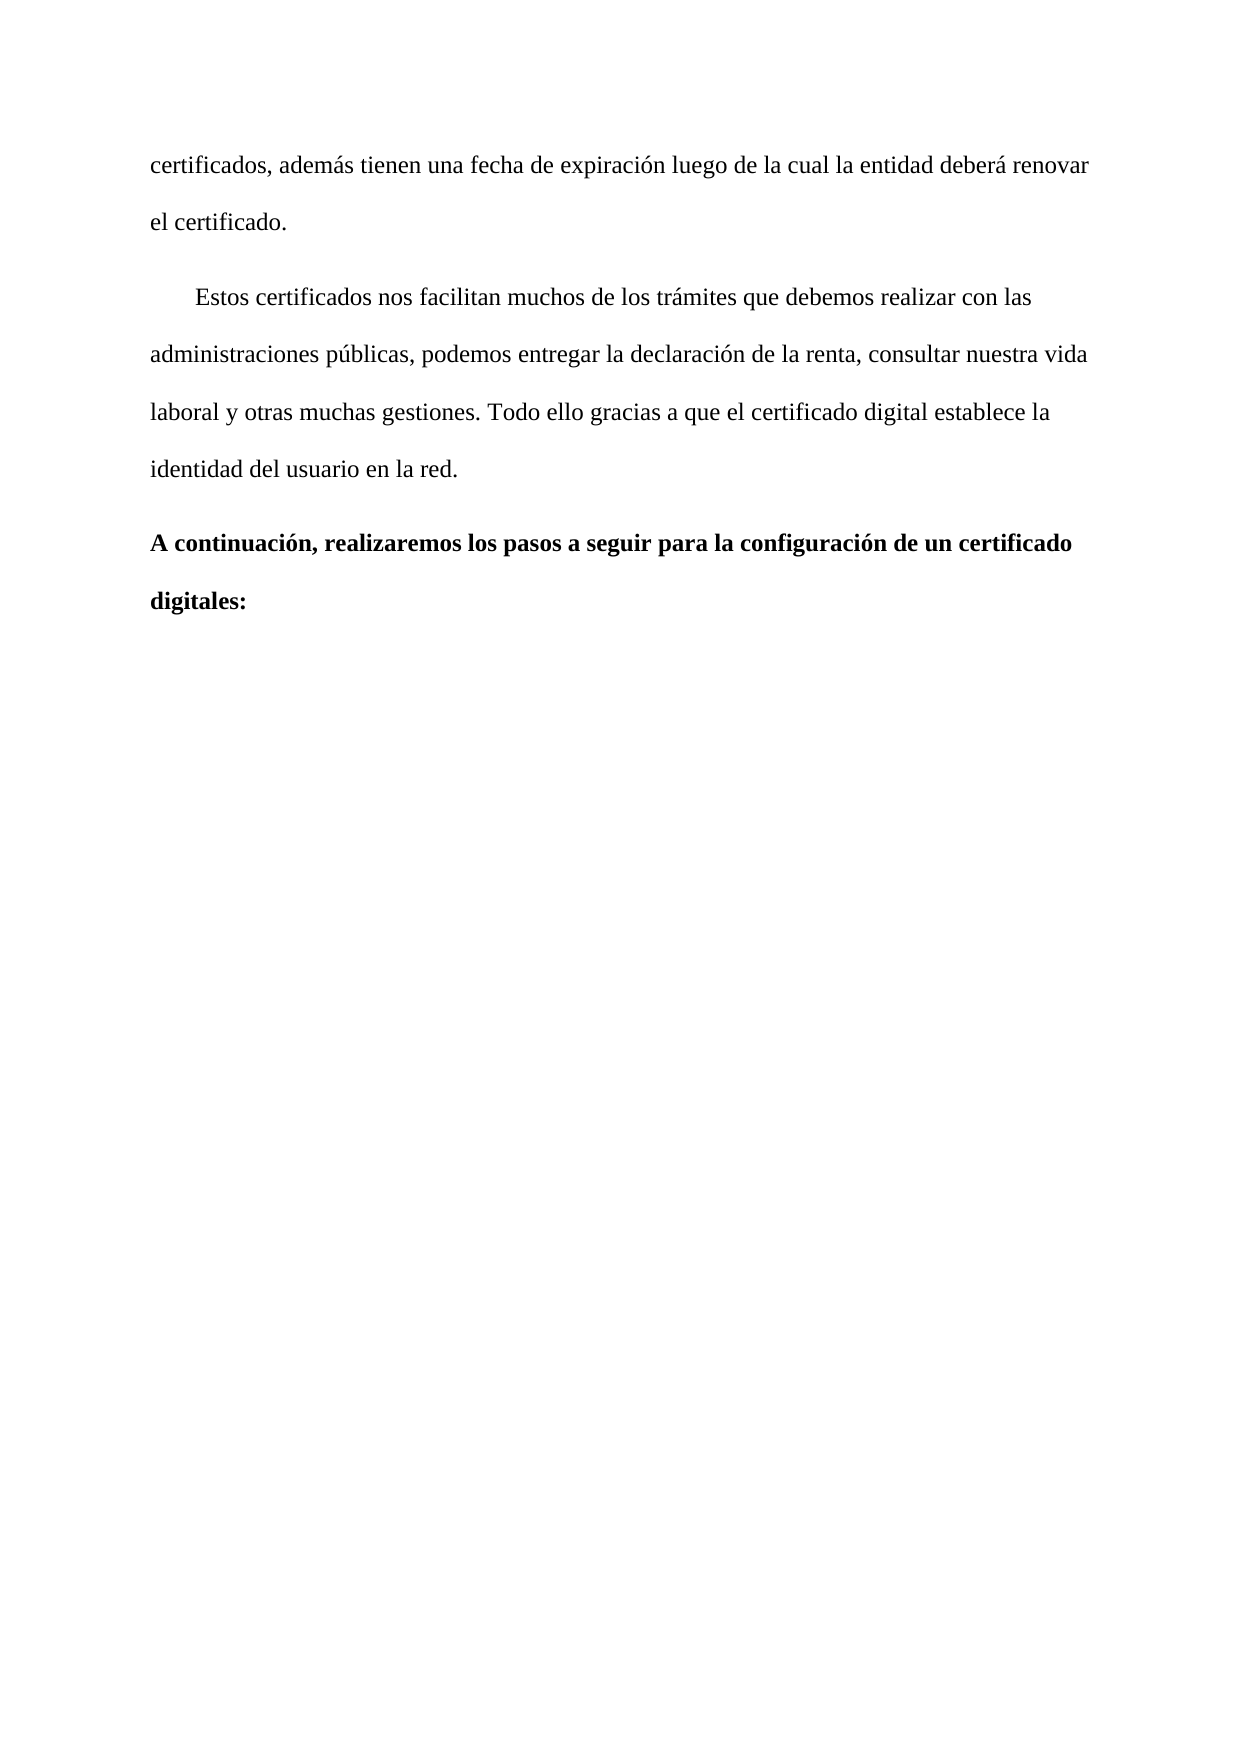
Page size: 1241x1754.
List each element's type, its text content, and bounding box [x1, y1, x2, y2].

text Estos certificados nos facilitan muchos de los trámites que debemos realizar con las administraciones públicas, podemos entregar la declaración de la renta, consultar nuestra vida laboral y otras muchas gestiones. Todo ello gracias a que el certificado digital establece la identidad del usuario en la red. [150, 282, 1090, 483]
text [150, 150, 1090, 236]
text A continuación, realizaremos los pasos a seguir para la configuración de un certificado digitales: [150, 528, 1090, 614]
